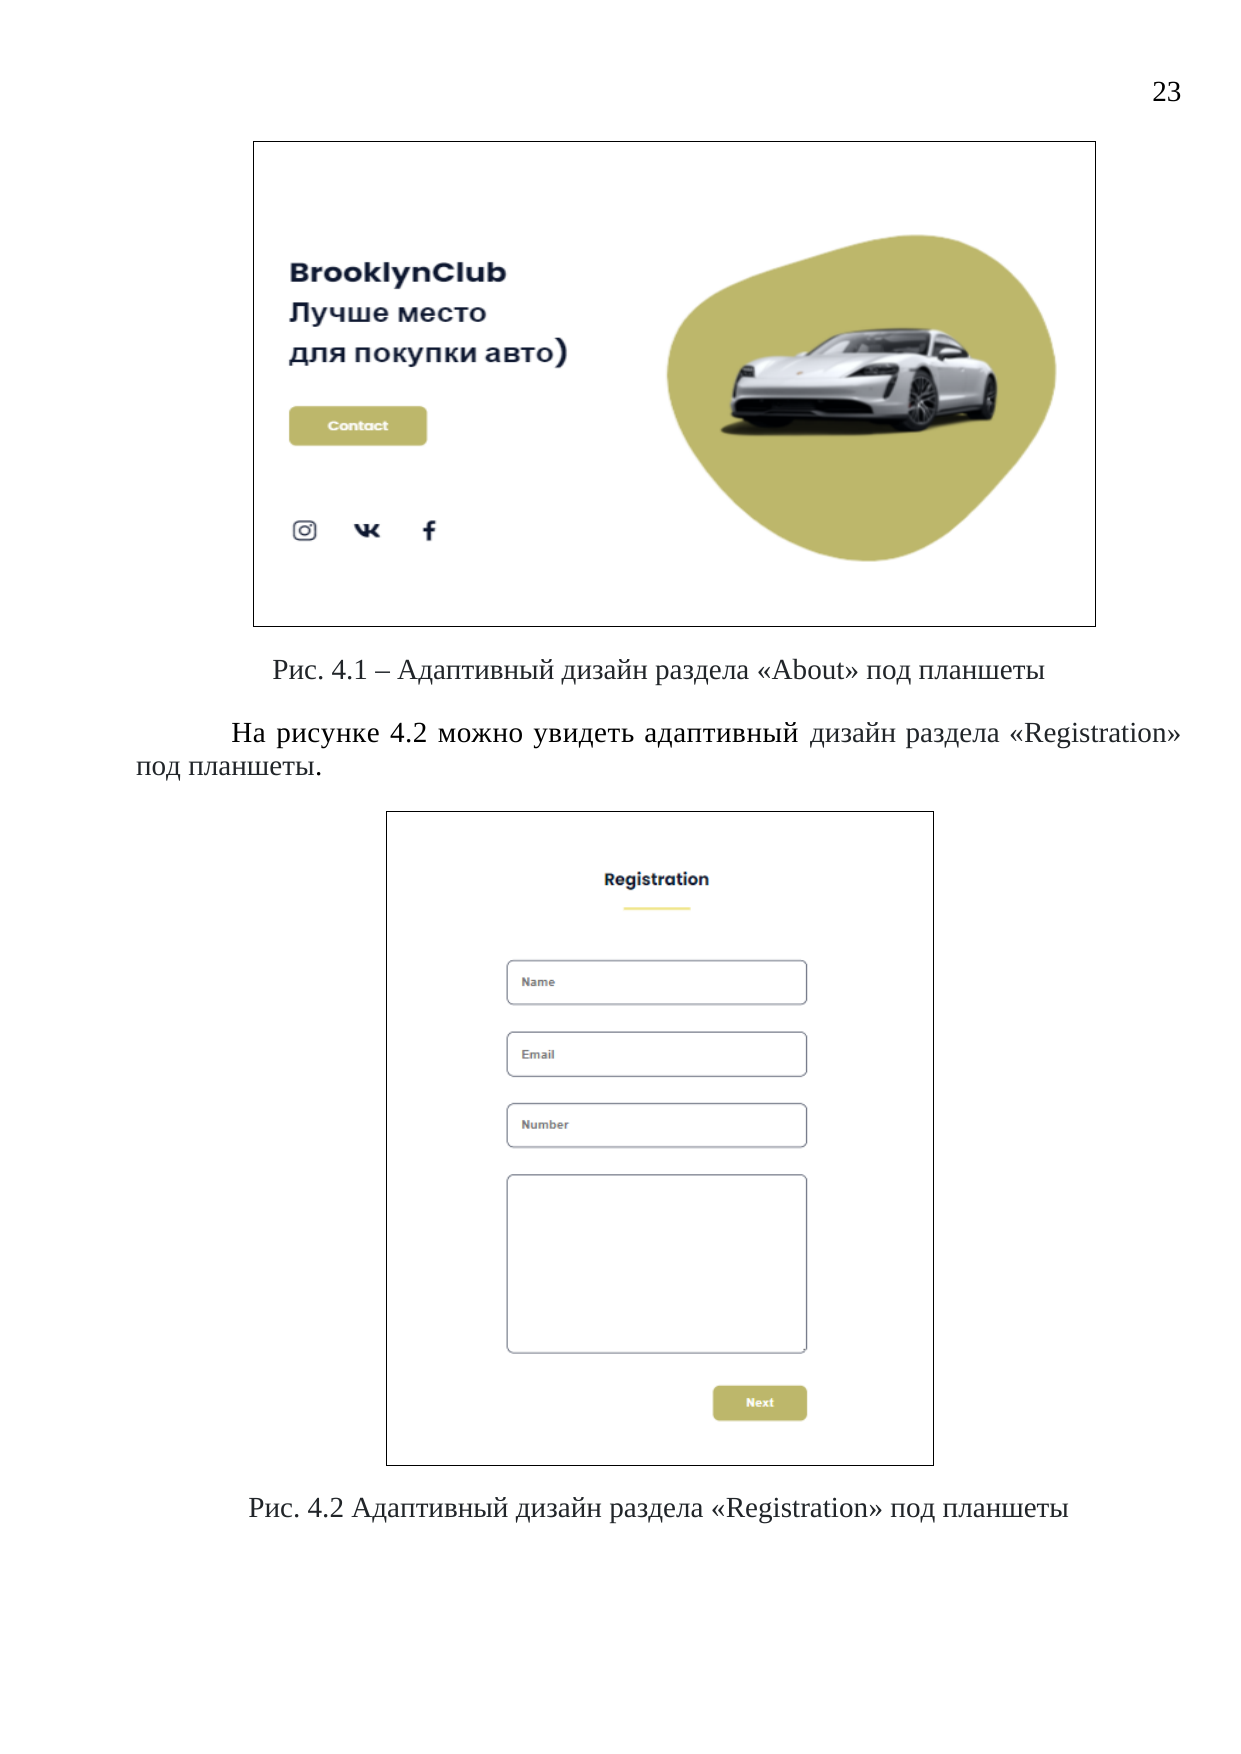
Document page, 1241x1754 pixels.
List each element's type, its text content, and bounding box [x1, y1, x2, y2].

table_header [387, 812, 933, 1464]
text На рисунке 4.2 можно увидеть адаптивный дизайн раздела «Registration» под планшеты. [136, 715, 1181, 782]
picture [278, 171, 1071, 568]
picture [440, 841, 880, 1440]
table_header [254, 142, 1095, 626]
text Рис. 4.1 – Адаптивный дизайн раздела «About» под планшеты [136, 652, 1181, 686]
text Рис. 4.2 Адаптивный дизайн раздела «Registration» под планшеты [136, 1491, 1181, 1524]
